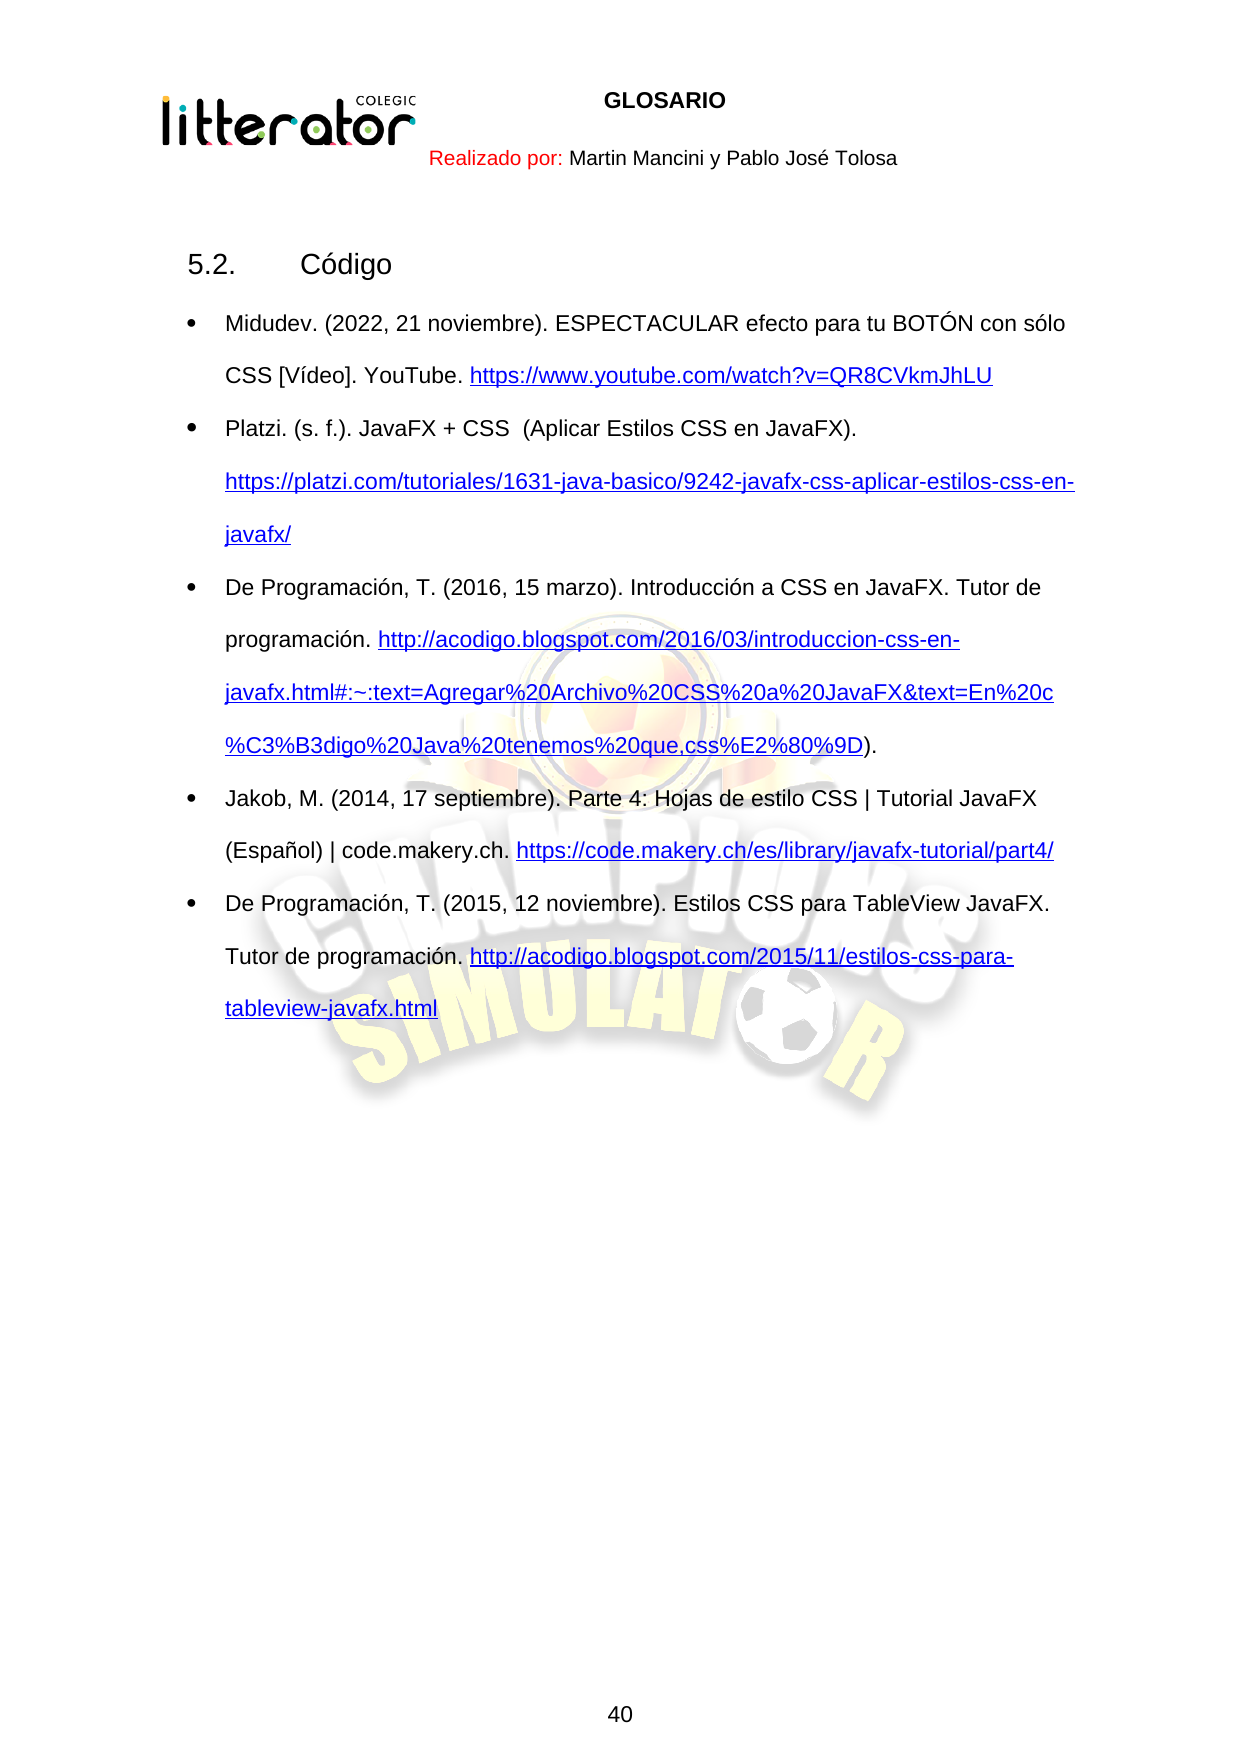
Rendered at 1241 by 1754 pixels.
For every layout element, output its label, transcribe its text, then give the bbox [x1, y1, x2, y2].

list Jakob, M. (2014, 17 septiembre). Parte 4: Hojas de estilo CSS | Tutorial JavaFX (Español) | code.makery.ch. https://code.makery.ch/es/library/javafx-tutorial/part4/ [187, 784, 1090, 864]
list De Programación, T. (2015, 12 noviembre). Estilos CSS para TableView JavaFX. Tutor de programación. http://acodigo.blogspot.com/2015/11/estilos-css-para-tableview-javafx.html [187, 890, 1090, 1022]
list Midudev. (2022, 21 noviembre). ESPECTACULAR efecto para tu BOTÓN con sólo CSS [Vídeo]. YouTube. https://www.youtube.com/watch?v=QR8CVkmJhLU [187, 310, 1090, 389]
subtitle Código [187, 247, 1090, 280]
list Platzi. (s. f.). JavaFX + CSS (Aplicar Estilos CSS en JavaFX). https://platzi.com/tutoriales/1631-java-basico/9242-javafx-css-aplicar-estilos-css-en-javafx/ [187, 415, 1090, 547]
picture [162, 95, 416, 146]
list De Programación, T. (2016, 15 marzo). Introducción a CSS en JavaFX. Tutor de programación. http://acodigo.blogspot.com/2016/03/introduccion-css-en-javafx.html#:~:text=Agregar%20Archivo%20CSS%20a%20JavaFX&text=En%20c%C3%B3digo%20Java%20tenemos%20que,css%E2%80%9D). [187, 574, 1090, 758]
